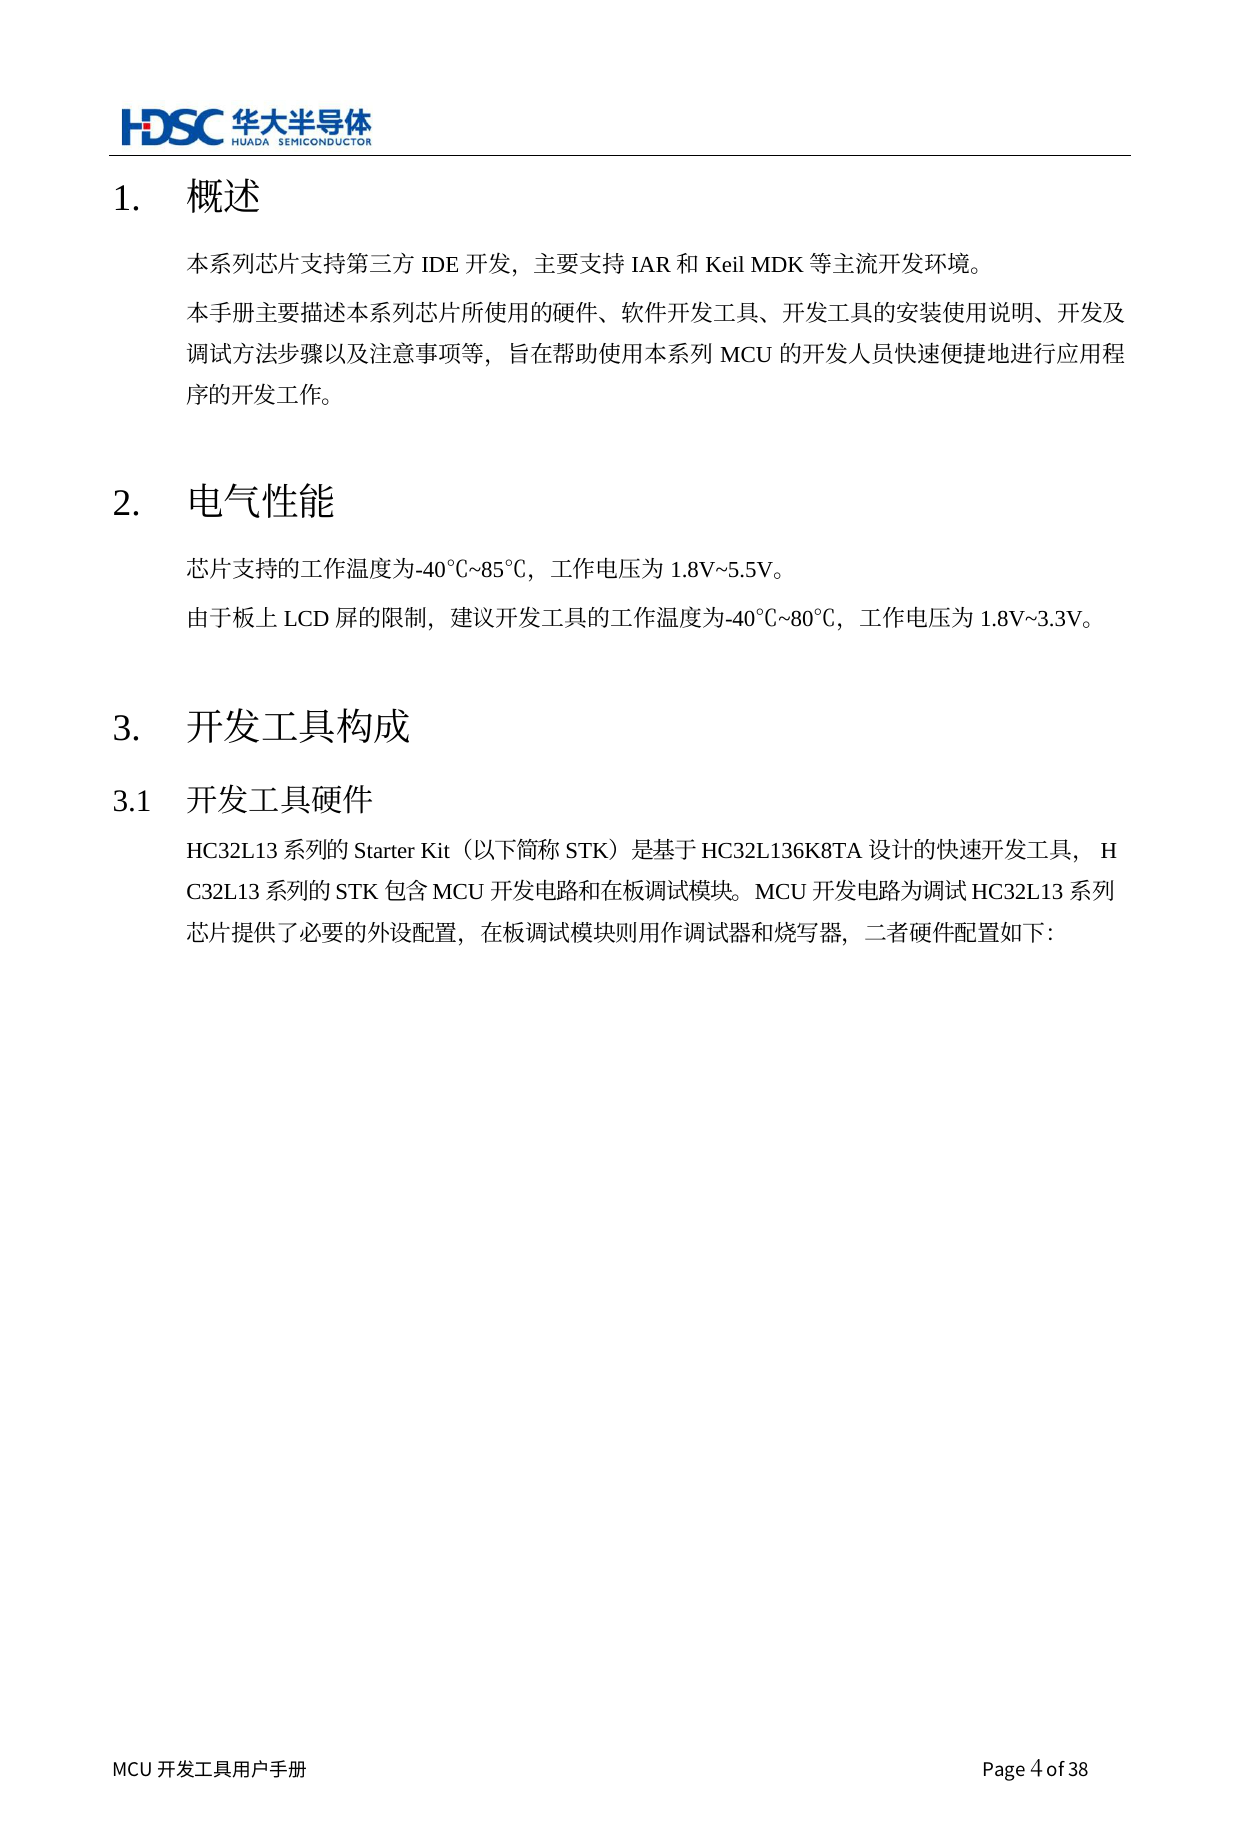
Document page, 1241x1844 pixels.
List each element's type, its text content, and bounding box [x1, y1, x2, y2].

text 芯片支持的工作温度为-40℃~85℃，工作电压为 1.8V~5.5V。 [186, 551, 1153, 584]
subtitle 开发工具构成 [112, 697, 1153, 751]
subtitle 电气性能 [112, 472, 1153, 526]
text 本手册主要描述本系列芯片所使用的硬件、软件开发工具、开发工具的安装使用说明、开发及调试方法步骤以及注意事项等，旨在帮助使用本系列 MCU 的开发人员快速便捷地进行应用程序的开发工作。 [186, 295, 1126, 411]
text HC32L13 系列的 Starter Kit（以下简称 STK）是基于 HC32L136K8TA 设计的快速开发工具， HC32L13 系列的 STK 包含 MCU 开发电路和在板调试模块。MCU 开发电路为调试 HC32L13 系列芯片提供了必要的外设配置，在板调试模块则用作调试器和烧写器，二者硬件配置如下： [186, 832, 1129, 947]
picture [121, 100, 373, 152]
text 本系列芯片支持第三方 IDE 开发，主要支持 IAR 和 Keil MDK 等主流开发环境。 [186, 246, 1153, 279]
text 由于板上 LCD 屏的限制，建议开发工具的工作温度为-40℃~80℃，工作电压为 1.8V~3.3V。 [186, 600, 1153, 633]
subtitle 开发工具硬件 [112, 776, 1153, 821]
subtitle 概述 [112, 167, 1153, 221]
